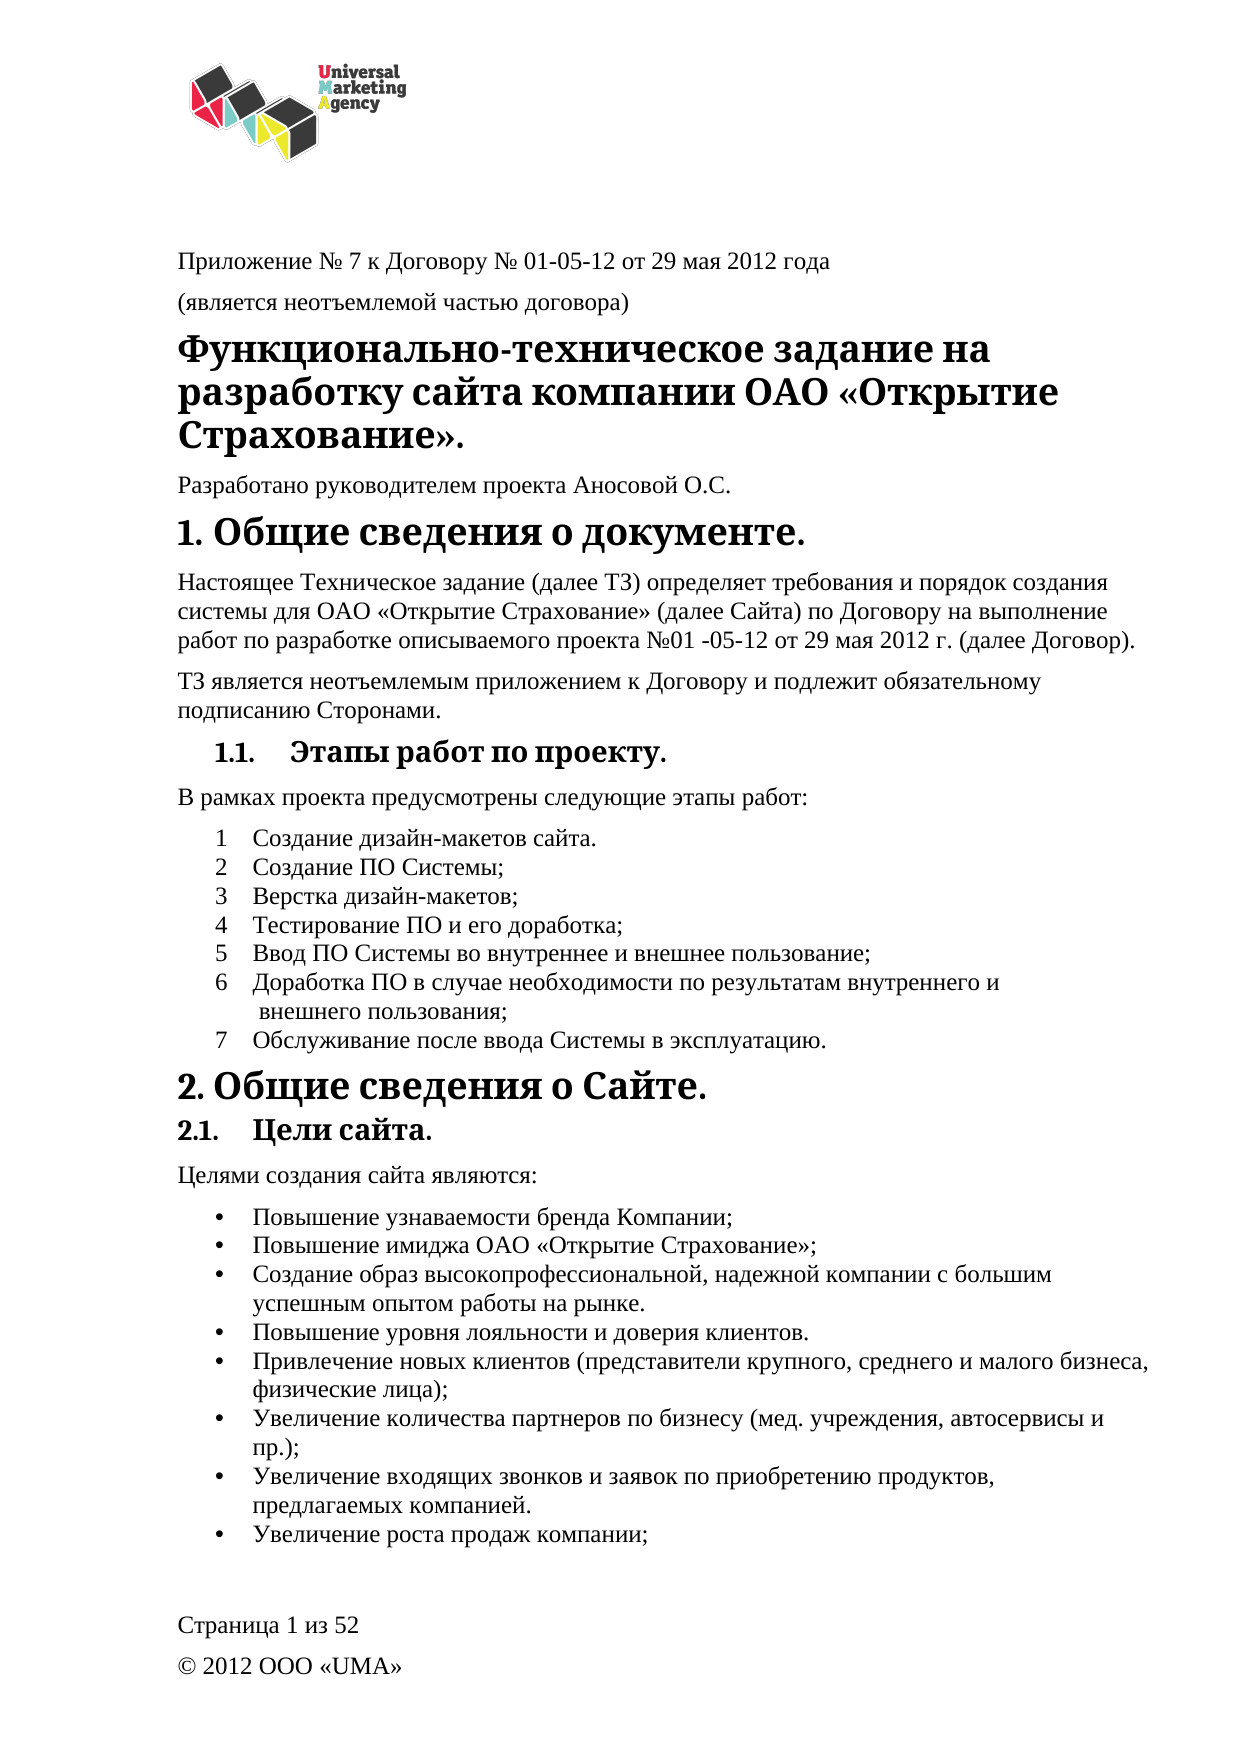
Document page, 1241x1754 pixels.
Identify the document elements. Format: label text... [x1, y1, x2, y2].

text В рамках проекта предусмотрены следующие этапы работ: [177, 782, 1152, 811]
subtitle Общие сведения о Сайте. [177, 1066, 1152, 1109]
list Увеличение роста продаж компании; [215, 1518, 1152, 1547]
list Создание ПО Системы; [215, 852, 1152, 881]
text Настоящее Техническое задание (далее ТЗ) определяет требования и порядок создания системы для ОАО «Открытие Страхование» (далее Сайта) по Договору на выполнение работ по разработке описываемого проекта №01 -05-12 от 29 мая 2012 г. (далее Договор). [177, 567, 1152, 654]
list Повышение узнаваемости бренда Компании; [215, 1202, 1152, 1230]
list Доработка ПО в случае необходимости по результатам внутреннего и [215, 967, 1152, 996]
list Повышение уровня лояльности и доверия клиентов. [215, 1317, 1152, 1346]
text Приложение № 7 к Договору № 01-05-12 от 29 мая 2012 года [177, 246, 1152, 275]
list Повышение имиджа ОАО «Открытие Страхование»; [215, 1230, 1152, 1259]
subtitle Общие сведения о документе. [177, 512, 1152, 555]
text ТЗ является неотъемлемым приложением к Договору и подлежит обязательному подписанию Сторонами. [177, 666, 1152, 724]
list Привлечение новых клиентов (представители крупного, среднего и малого бизнеса, физические лица); [215, 1346, 1152, 1403]
list Увеличение входящих звонков и заявок по приобретению продуктов, предлагаемых компанией. [215, 1461, 1152, 1518]
text Целями создания сайта являются: [177, 1160, 1152, 1189]
text Разработано руководителем проекта Аносовой О.С. [177, 471, 1152, 499]
list Верстка дизайн-макетов; [215, 881, 1152, 910]
list внешнего пользования; [252, 996, 1152, 1025]
subtitle Этапы работ по проекту. [215, 736, 1152, 770]
list Тестирование ПО и его доработка; [215, 910, 1152, 938]
list Ввод ПО Системы во внутреннее и внешнее пользование; [215, 938, 1152, 967]
picture [177, 24, 415, 193]
text (является неотъемлемой частью договора) [177, 287, 1152, 316]
list Создание дизайн-макетов сайта. [215, 823, 1152, 852]
list Увеличение количества партнеров по бизнесу (мед. учреждения, автосервисы и пр.); [215, 1403, 1152, 1461]
list Обслуживание после ввода Системы в эксплуатацию. [215, 1025, 1152, 1053]
list Создание образ высокопрофессиональной, надежной компании с большим успешным опытом работы на рынке. [215, 1259, 1152, 1317]
subtitle Цели сайта. [177, 1114, 1152, 1148]
subtitle Функционально-техническое задание на разработку сайта компании ОАО «Открытие Страхование». [177, 329, 1152, 458]
